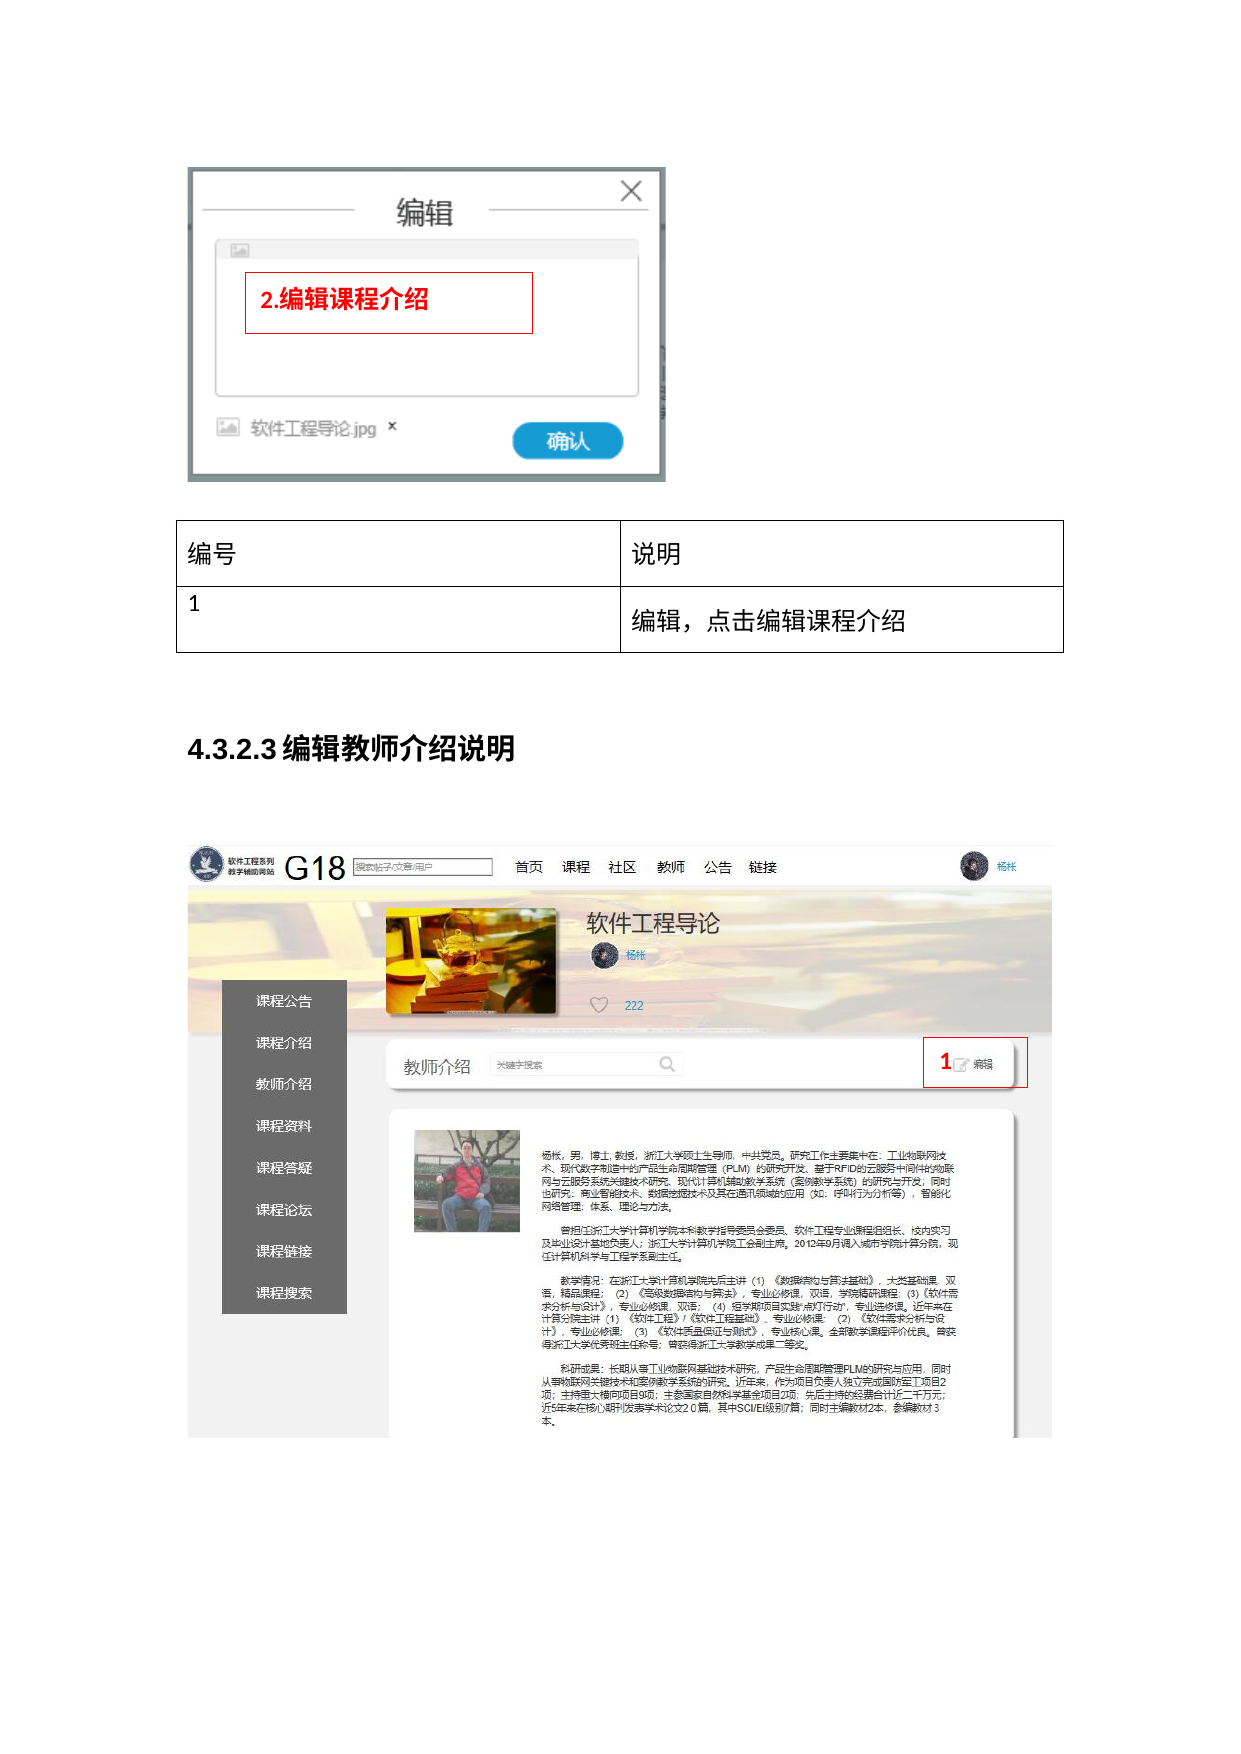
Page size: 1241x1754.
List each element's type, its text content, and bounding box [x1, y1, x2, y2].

picture [187, 167, 666, 482]
picture [187, 845, 1052, 1438]
table_header 编号 [177, 521, 620, 586]
table_header 说明 [621, 521, 1063, 586]
subtitle 4.3.2.3编辑教师介绍说明 [187, 714, 1053, 779]
table_cell 1 [177, 587, 620, 652]
table_cell 编辑，点击编辑课程介绍 [621, 587, 1063, 652]
